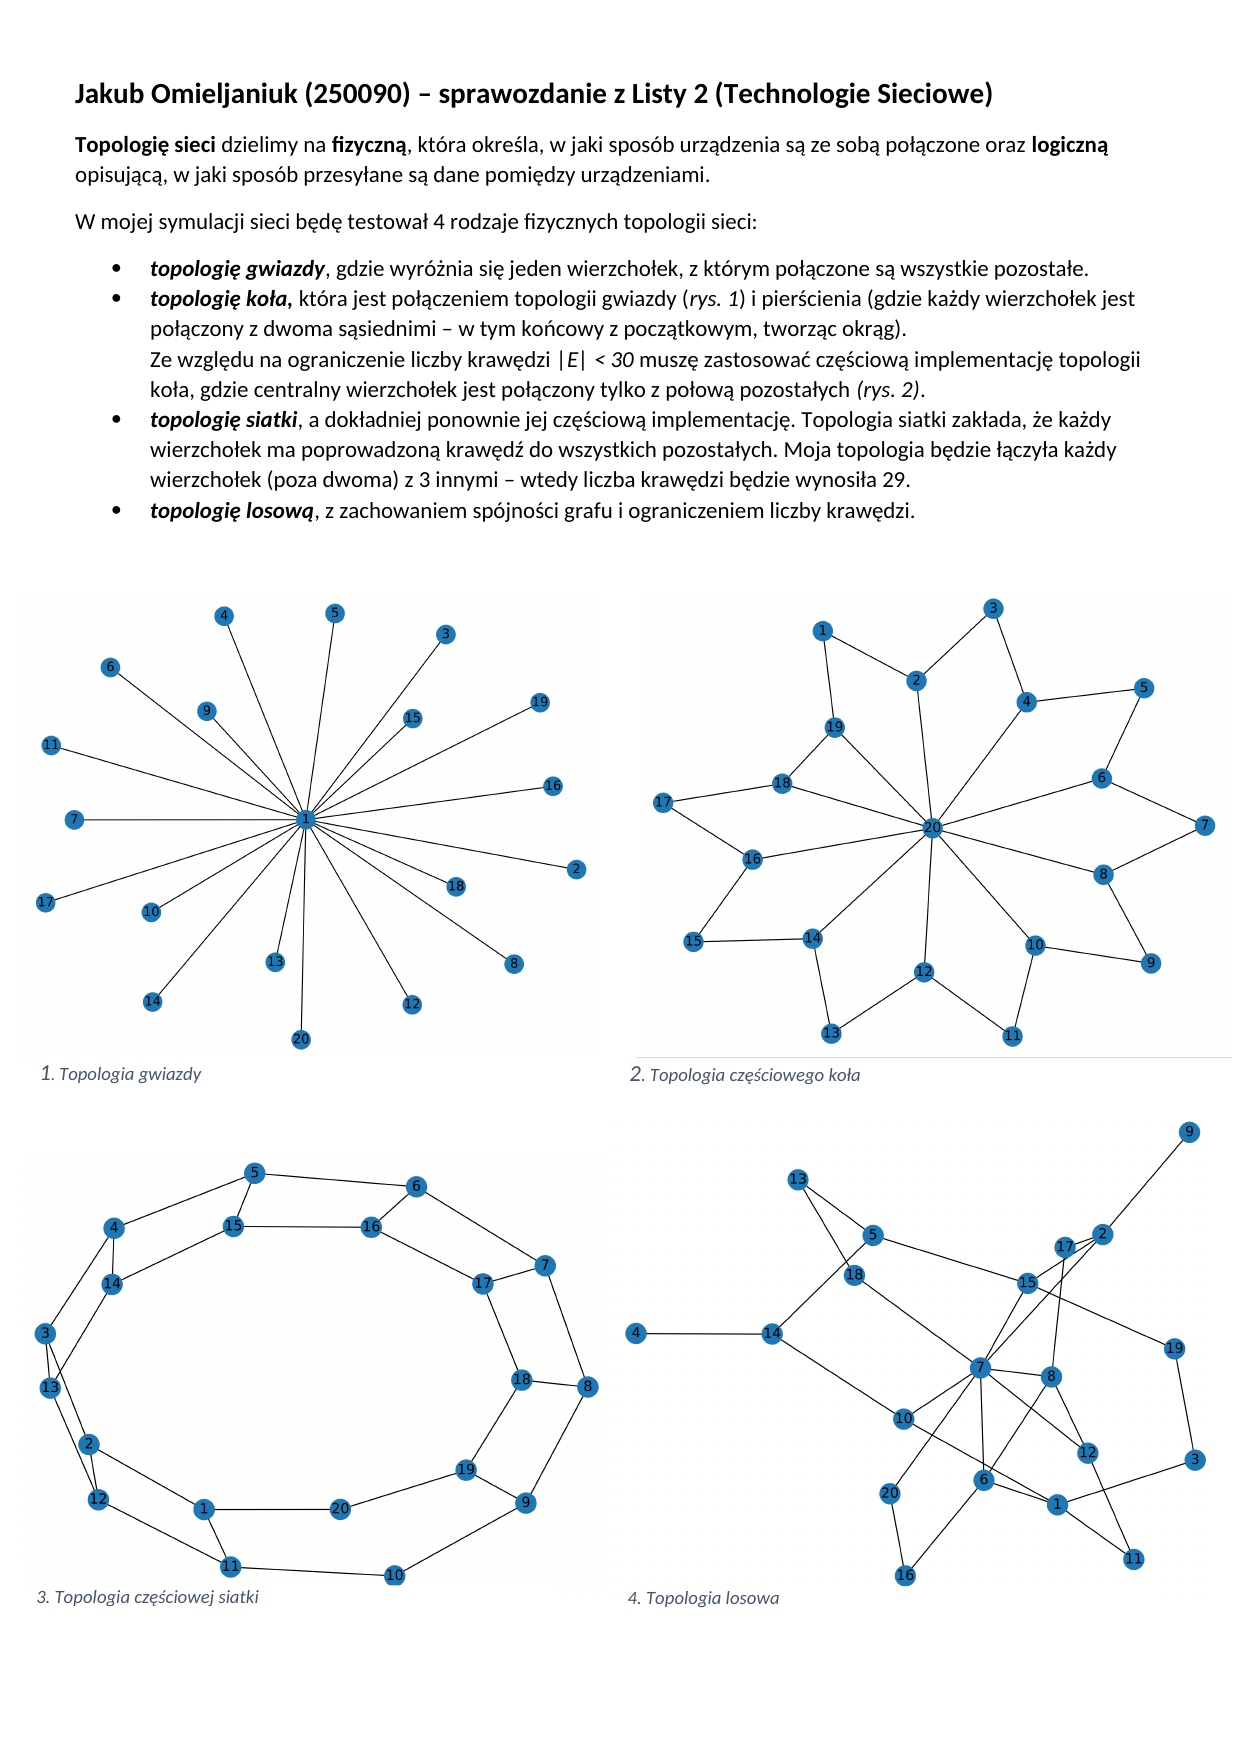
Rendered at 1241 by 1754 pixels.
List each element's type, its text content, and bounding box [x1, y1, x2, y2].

list topologię gwiazdy, gdzie wyróżnia się jeden wierzchołek, z którym połączone są wszystkie pozostałe. [112, 254, 1165, 282]
list topologię koła, która jest połączeniem topologii gwiazdy (rys. 1) i pierścienia (gdzie każdy wierzchołek jest połączony z dwoma sąsiednimi – w tym końcowy z początkowym, tworząc okrąg). Ze względu na ograniczenie liczby krawędzi |E| < 30 muszę zastosować częściową implementację topologii koła, gdzie centralny wierzchołek jest połączony tylko z połową pozostałych (rys. 2). [112, 284, 1165, 403]
picture [18, 1111, 1223, 1598]
picture [636, 588, 1232, 1058]
picture [19, 592, 603, 1061]
list topologię losową, z zachowaniem spójności grafu i ograniczeniem liczby krawędzi. [112, 496, 1165, 524]
text Topologię sieci dzielimy na fizyczną, która określa, w jaki sposób urządzenia są ze sobą połączone oraz logiczną opisującą, w jaki sposób przesyłane są dane pomiędzy urządzeniami. [75, 130, 1165, 188]
text W mojej symulacji sieci będę testował 4 rodzaje fizycznych topologii sieci: [75, 207, 1165, 235]
text Jakub Omieljaniuk (250090) – sprawozdanie z Listy 2 (Technologie Sieciowe) [75, 75, 1165, 111]
list topologię siatki, a dokładniej ponownie jej częściową implementację. Topologia siatki zakłada, że każdy wierzchołek ma poprowadzoną krawędź do wszystkich pozostałych. Moja topologia będzie łączyła każdy wierzchołek (poza dwoma) z 3 innymi – wtedy liczba krawędzi będzie wynosiła 29. [112, 405, 1165, 493]
